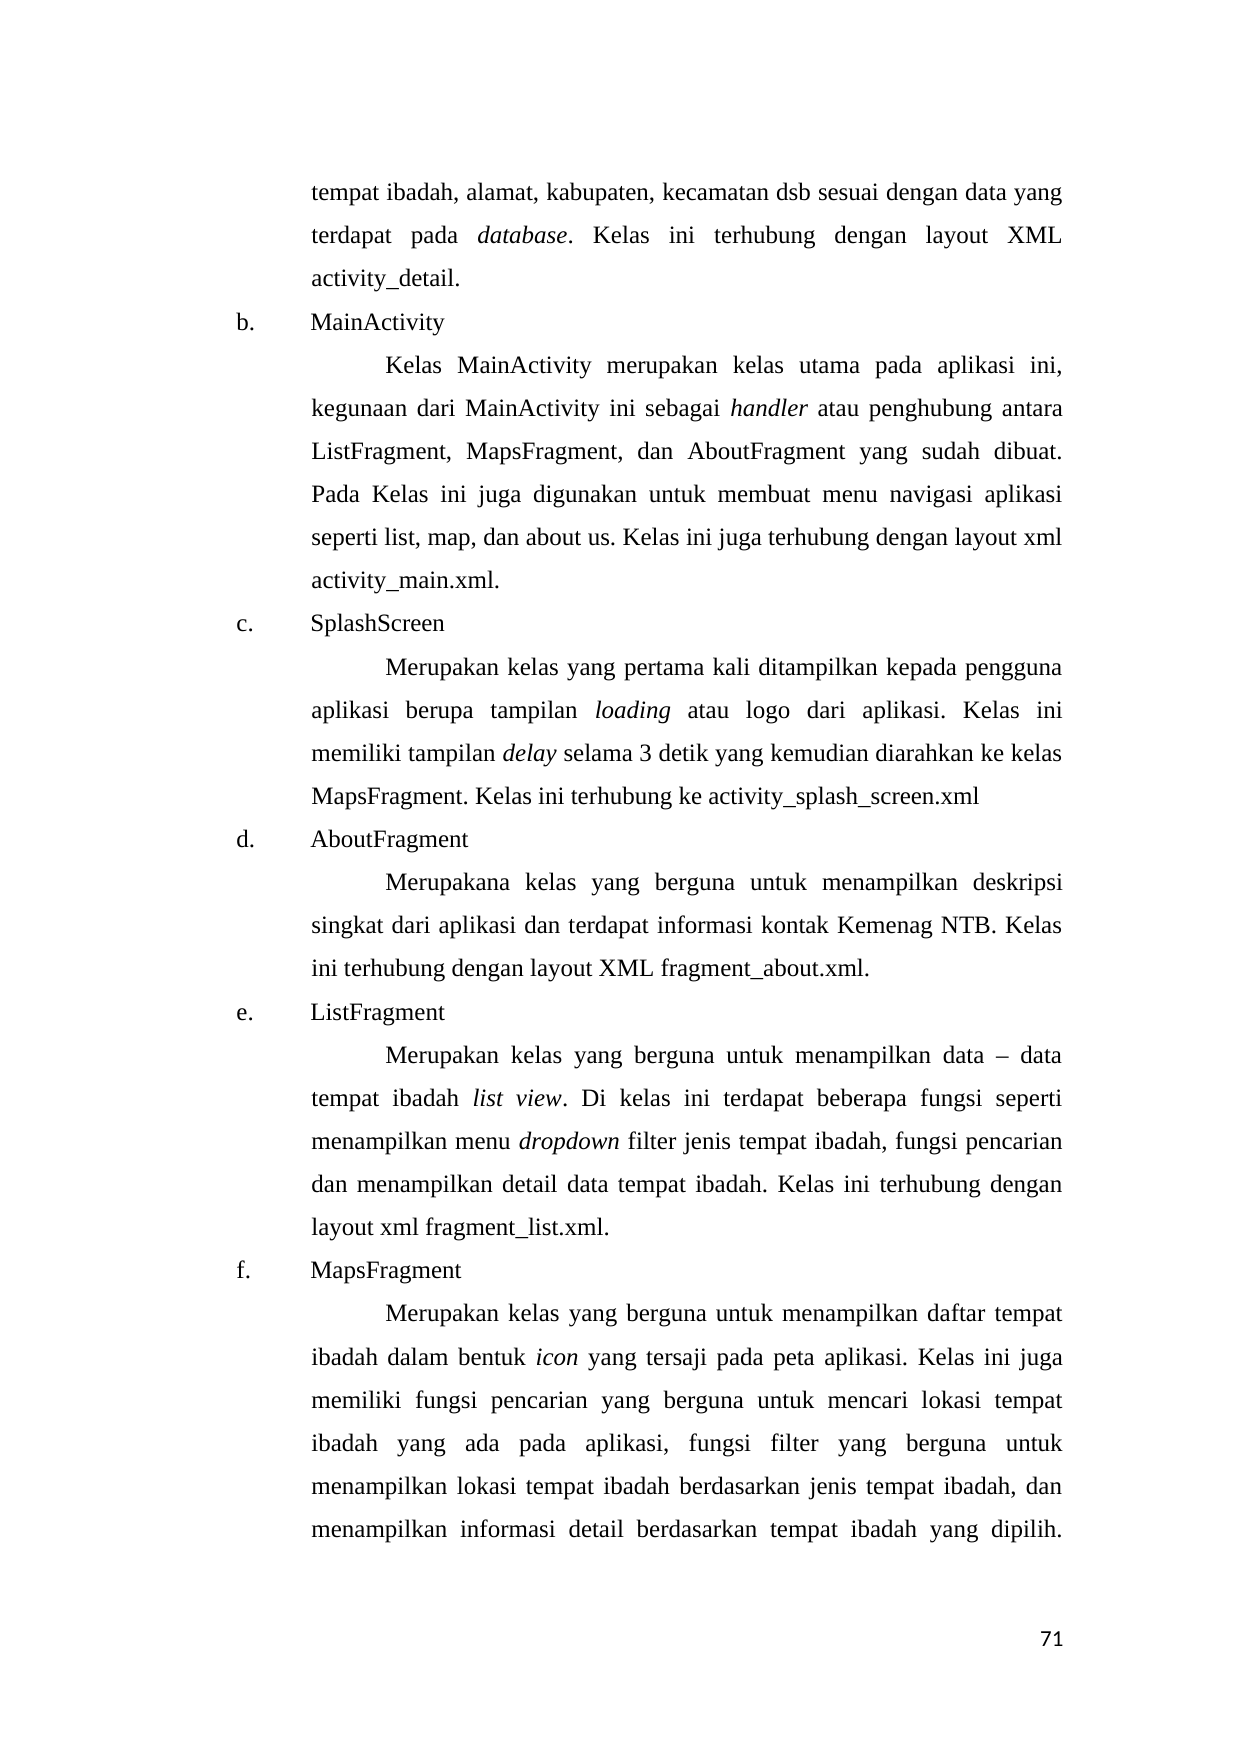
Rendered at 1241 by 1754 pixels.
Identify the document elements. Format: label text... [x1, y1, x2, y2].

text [311, 177, 1063, 292]
list SplashScreen [236, 608, 1063, 637]
list MainActivity [236, 307, 1063, 335]
text Merupakan kelas yang berguna untuk menampilkan data – data tempat ibadah list view. Di kelas ini terdapat beberapa fungsi seperti menampilkan menu dropdown filter jenis tempat ibadah, fungsi pencarian dan menampilkan detail data tempat ibadah. Kelas ini terhubung dengan layout xml fragment_list.xml. [311, 1040, 1063, 1241]
list ListFragment [236, 997, 1063, 1025]
text Merupakan kelas yang pertama kali ditampilkan kepada pengguna aplikasi berupa tampilan loading atau logo dari aplikasi. Kelas ini memiliki tampilan delay selama 3 detik yang kemudian diarahkan ke kelas MapsFragment. Kelas ini terhubung ke activity_splash_screen.xml [311, 652, 1063, 810]
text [311, 1298, 1063, 1543]
list MapsFragment [236, 1255, 1063, 1284]
text Merupakana kelas yang berguna untuk menampilkan deskripsi singkat dari aplikasi dan terdapat informasi kontak Kemenag NTB. Kelas ini terhubung dengan layout XML fragment_about.xml. [311, 867, 1063, 982]
text Kelas MainActivity merupakan kelas utama pada aplikasi ini, kegunaan dari MainActivity ini sebagai handler atau penghubung antara ListFragment, MapsFragment, dan AboutFragment yang sudah dibuat. Pada Kelas ini juga digunakan untuk membuat menu navigasi aplikasi seperti list, map, dan about us. Kelas ini juga terhubung dengan layout xml activity_main.xml. [311, 350, 1063, 594]
list AboutFragment [236, 824, 1063, 853]
